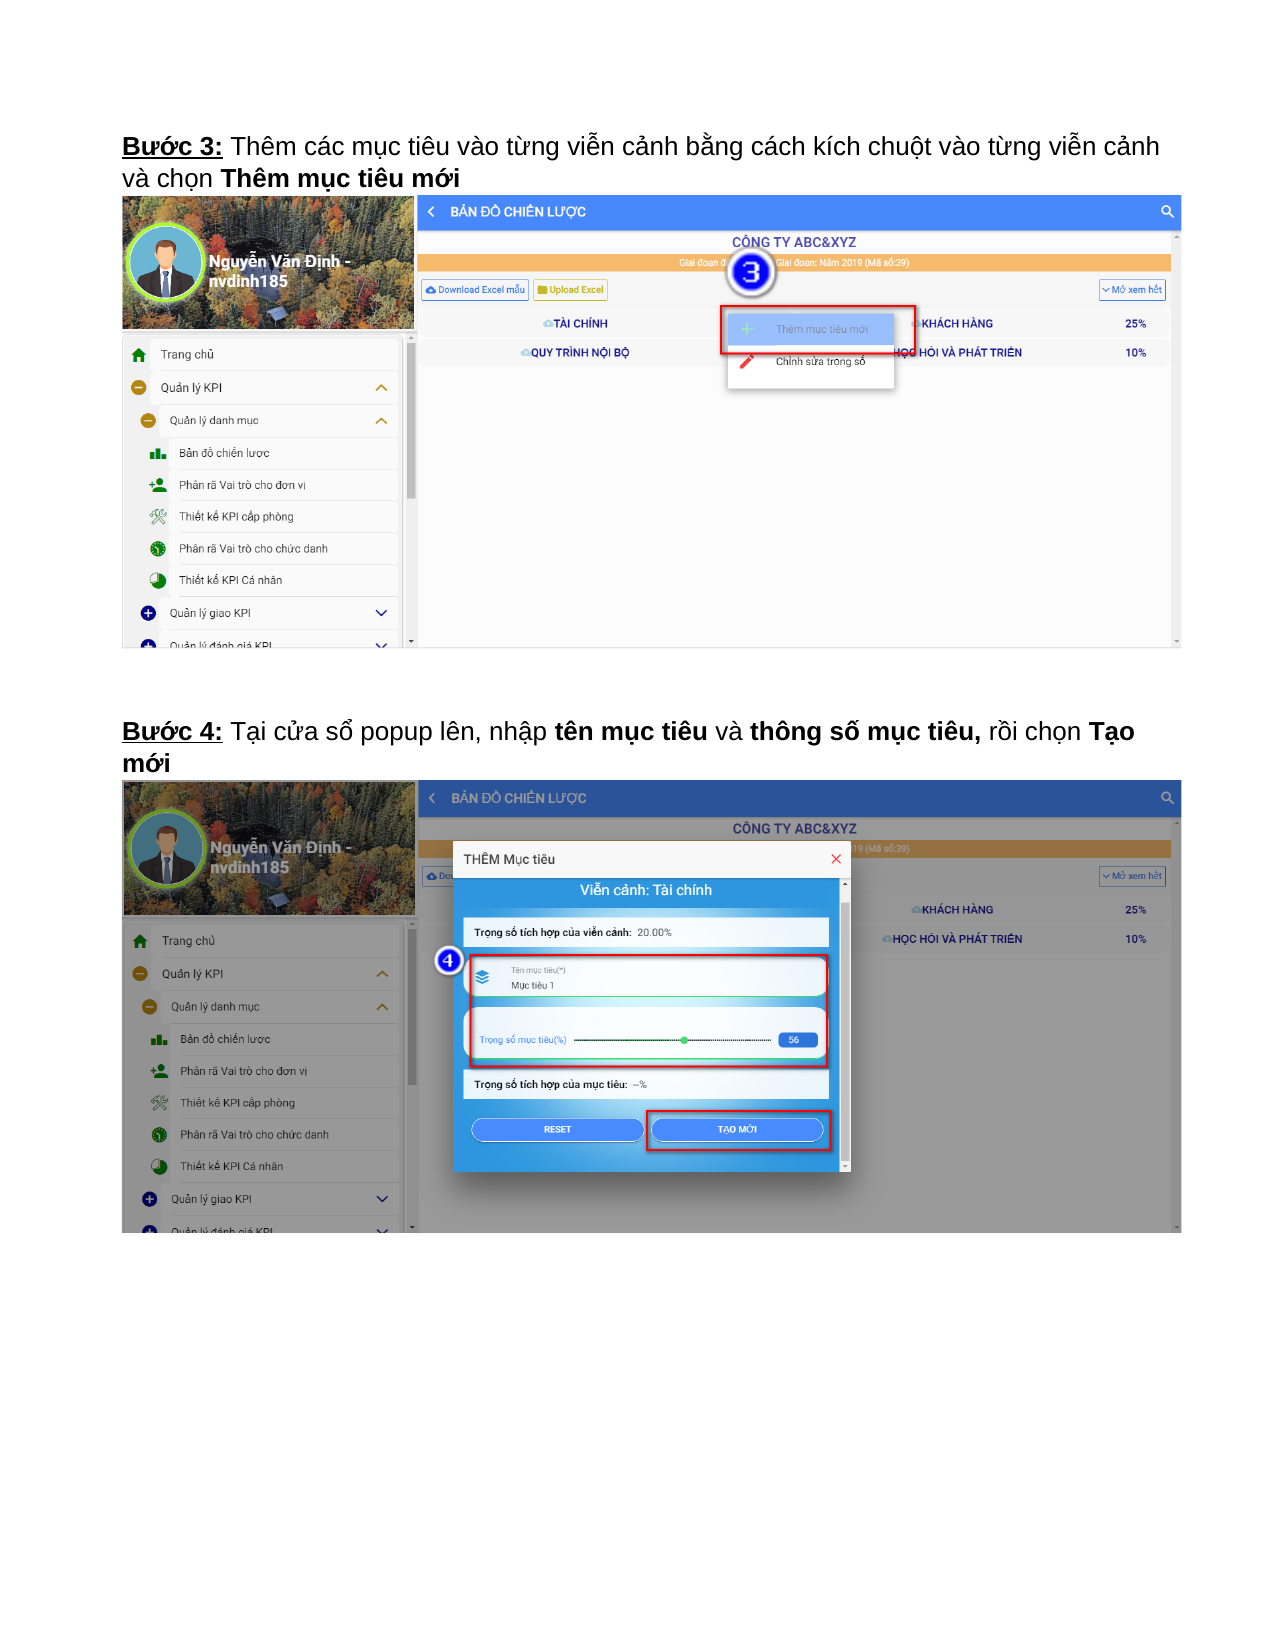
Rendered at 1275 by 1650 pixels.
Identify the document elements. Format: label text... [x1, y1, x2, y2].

list Bước 4: Tại cửa sổ popup lên, nhập tên mục tiêu và thông số mục tiêu, rồi chọn Tạo mới [122, 716, 1181, 778]
picture [121, 195, 1182, 649]
list Bước 3: Thêm các mục tiêu vào từng viễn cảnh bằng cách kích chuột vào từng viễn cảnh và chọn Thêm mục tiêu mới [122, 131, 1181, 193]
picture [121, 780, 1182, 1233]
